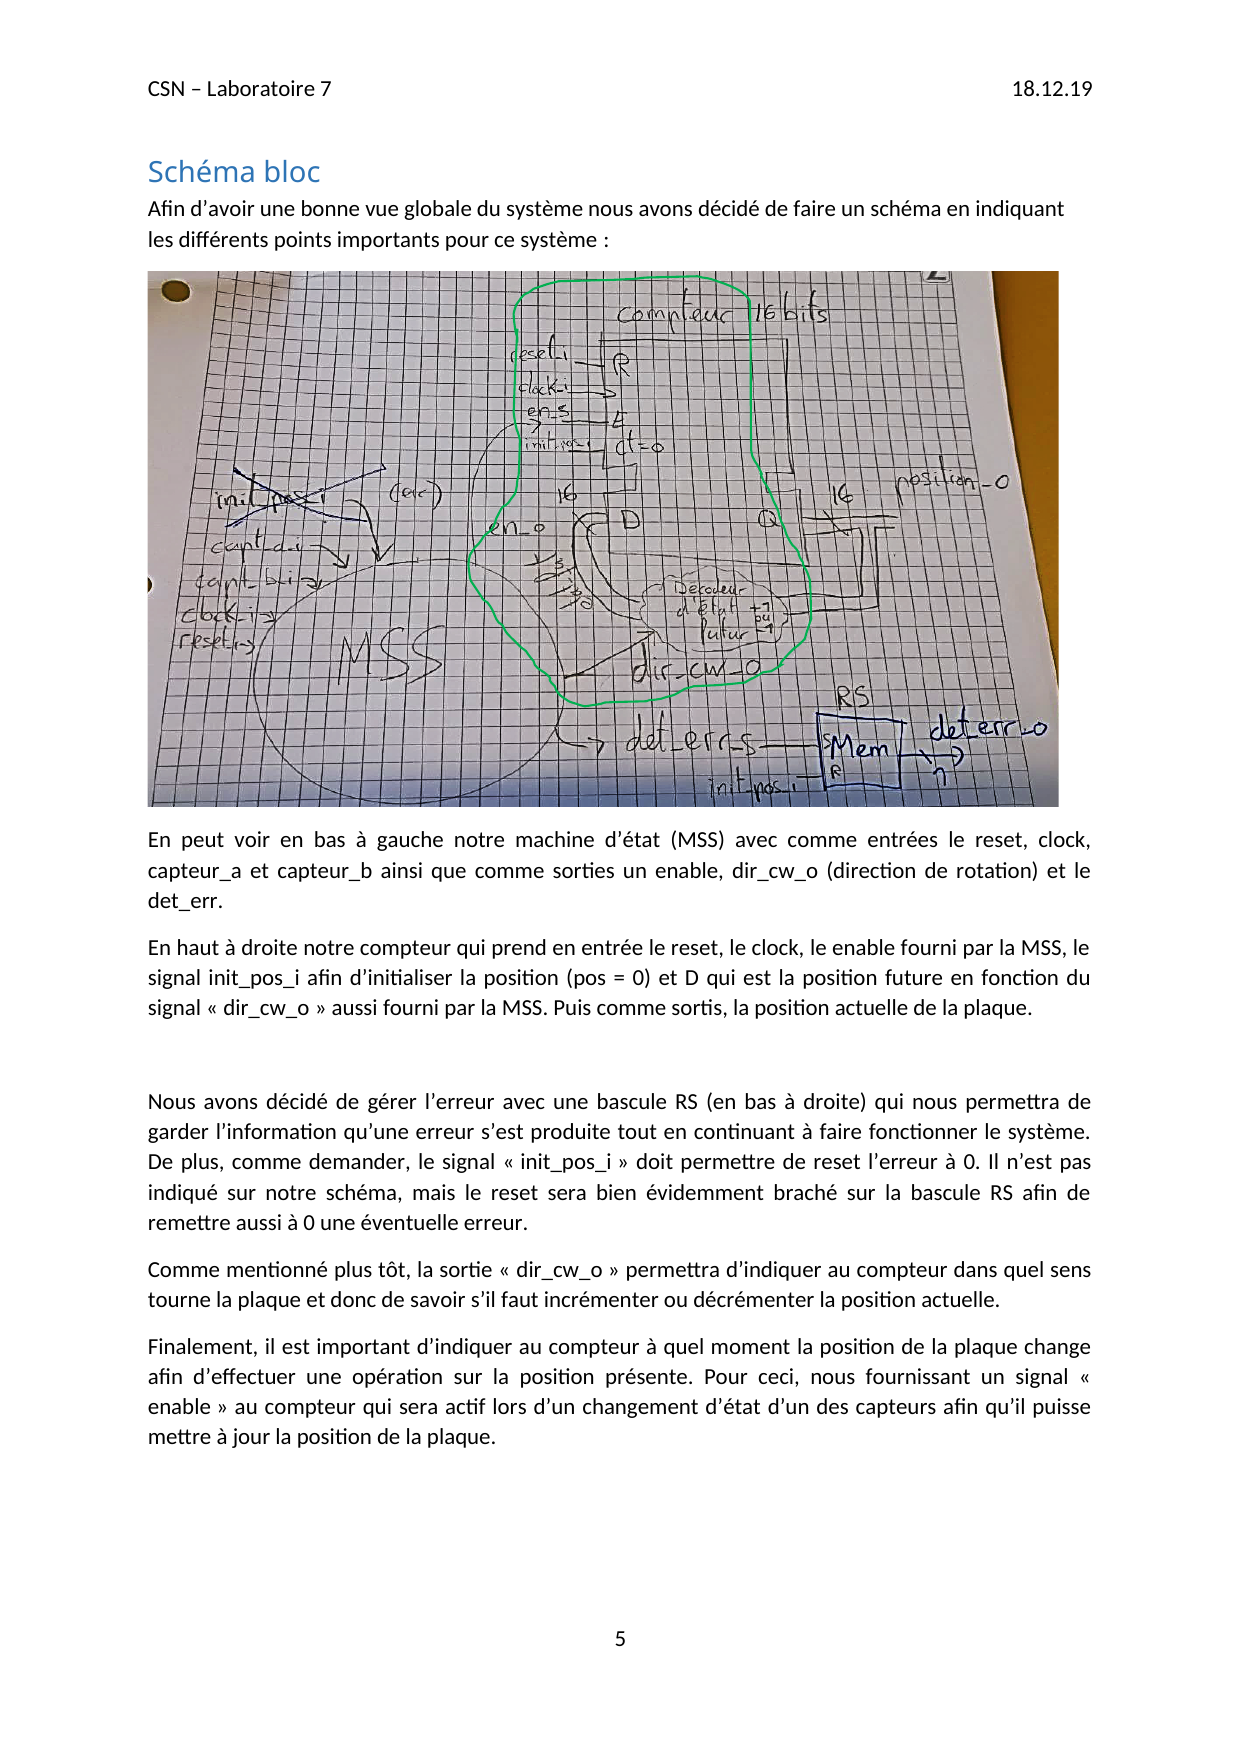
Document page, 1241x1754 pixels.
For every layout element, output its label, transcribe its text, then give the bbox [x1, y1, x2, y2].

text En peut voir en bas à gauche notre machine d’état (MSS) avec comme entrées le reset, clock, capteur_a et capteur_b ainsi que comme sorties un enable, dir_cw_o (direction de rotation) et le det_err. [148, 826, 1093, 914]
text Comme mentionné plus tôt, la sortie « dir_cw_o » permettra d’indiquer au compteur dans quel sens tourne la plaque et donc de savoir s’il faut incrémenter ou décrémenter la position actuelle. [148, 1255, 1093, 1313]
text En haut à droite notre compteur qui prend en entrée le reset, le clock, le enable fourni par la MSS, le signal init_pos_i afin d’initialiser la position (pos = 0) et D qui est la position future en fonction du signal « dir_cw_o » aussi fourni par la MSS. Puis comme sortis, la position actuelle de la plaque. [148, 933, 1093, 1021]
picture [147, 271, 1059, 807]
text Finalement, il est important d’indiquer au compteur à quel moment la position de la plaque change afin d’effectuer une opération sur la position présente. Pour ceci, nous fournissant un signal « enable » au compteur qui sera actif lors d’un changement d’état d’un des capteurs afin qu’il puisse mettre à jour la position de la plaque. [148, 1332, 1093, 1451]
subtitle Schéma bloc [148, 152, 1093, 191]
text Afin d’avoir une bonne vue globale du système nous avons décidé de faire un schéma en indiquant les différents points importants pour ce système : [148, 194, 1093, 253]
text Nous avons décidé de gérer l’erreur avec une bascule RS (en bas à droite) qui nous permettra de garder l’information qu’une erreur s’est produite tout en continuant à faire fonctionner le système. De plus, comme demander, le signal « init_pos_i » doit permettre de reset l’erreur à 0. Il n’est pas indiqué sur notre schéma, mais le reset sera bien évidemment braché sur la bascule RS afin de remettre aussi à 0 une éventuelle erreur. [148, 1087, 1093, 1236]
